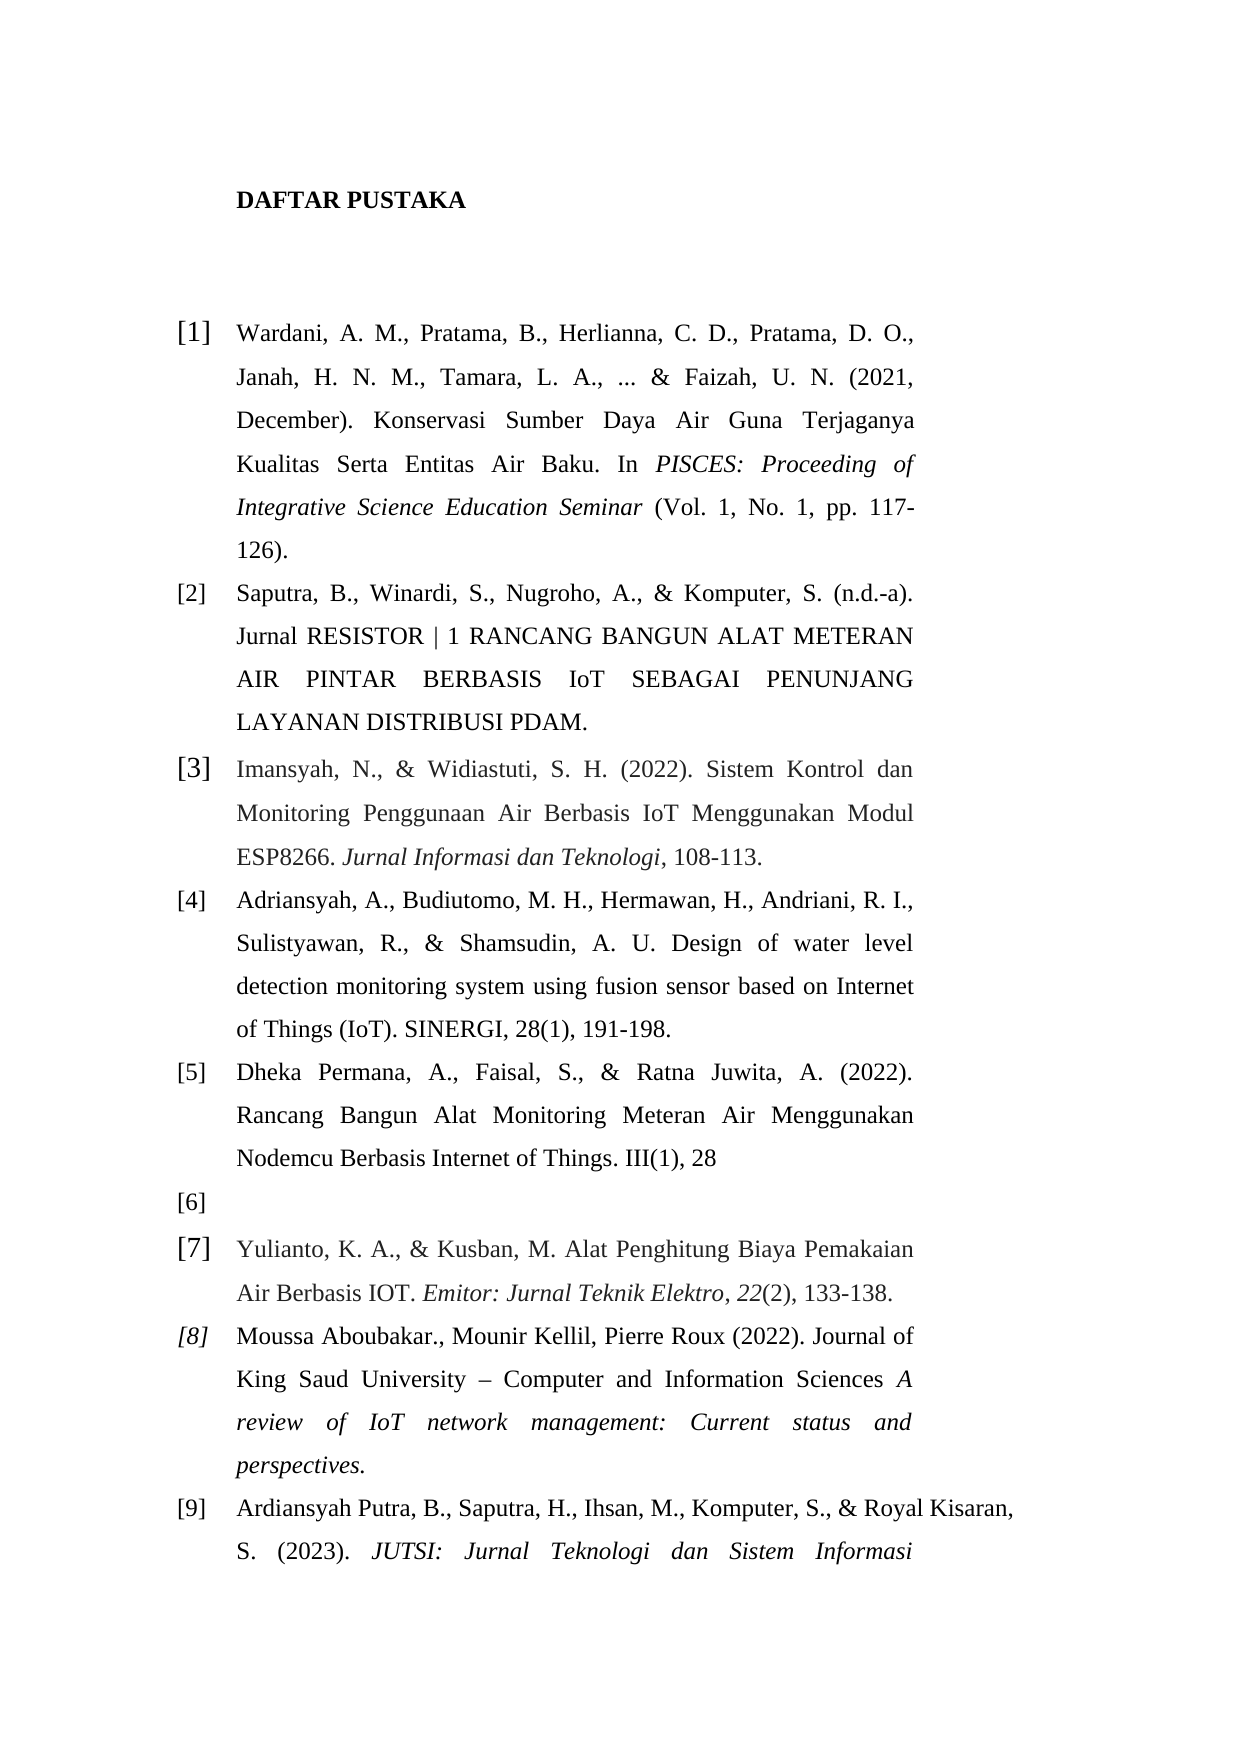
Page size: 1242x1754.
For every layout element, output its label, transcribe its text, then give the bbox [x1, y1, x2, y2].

list Ardiansyah Putra, B., Saputra, H., Ihsan, M., Komputer, S., & Royal Kisaran, [177, 1493, 1064, 1522]
list Moussa Aboubakar., Mounir Kellil, Pierre Roux (2022). Journal of King Saud University – Computer and Information Sciences A review of IoT network management: Current status and perspectives. [177, 1321, 914, 1479]
list Saputra, B., Winardi, S., Nugroho, A., & Komputer, S. (n.d.-a). Jurnal RESISTOR | 1 RANCANG BANGUN ALAT METERAN AIR PINTAR BERBASIS IoT SEBAGAI PENUNJANG LAYANAN DISTRIBUSI PDAM. [177, 578, 914, 736]
list Imansyah, N., & Widiastuti, S. H. (2022). Sistem Kontrol dan Monitoring Penggunaan Air Berbasis IoT Menggunakan Modul ESP8266. Jurnal Informasi dan Teknologi, 108-113. [177, 751, 914, 870]
subtitle DAFTAR PUSTAKA [236, 185, 891, 214]
list Dheka Permana, A., Faisal, S., & Ratna Juwita, A. (2022). Rancang Bangun Alat Monitoring Meteran Air Menggunakan Nodemcu Berbasis Internet of Things. III(1), 28 [177, 1057, 914, 1172]
list Adriansyah, A., Budiutomo, M. H., Hermawan, H., Andriani, R. I., Sulistyawan, R., & Shamsudin, A. U. Design of water level detection monitoring system using fusion sensor based on Internet of Things (IoT). SINERGI, 28(1), 191-198. [177, 885, 914, 1043]
list Yulianto, K. A., & Kusban, M. Alat Penghitung Biaya Pemakaian Air Berbasis IOT. Emitor: Jurnal Teknik Elektro, 22(2), 133-138. [177, 1230, 914, 1306]
list Wardani, A. M., Pratama, B., Herlianna, C. D., Pratama, D. O., Janah, H. N. M., Tamara, L. A., ... & Faizah, U. N. (2021, December). Konservasi Sumber Daya Air Guna Terjaganya Kualitas Serta Entitas Air Baku. In PISCES: Proceeding of Integrative Science Education Seminar (Vol. 1, No. 1, pp. 117-126). [177, 314, 915, 564]
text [236, 1536, 915, 1565]
